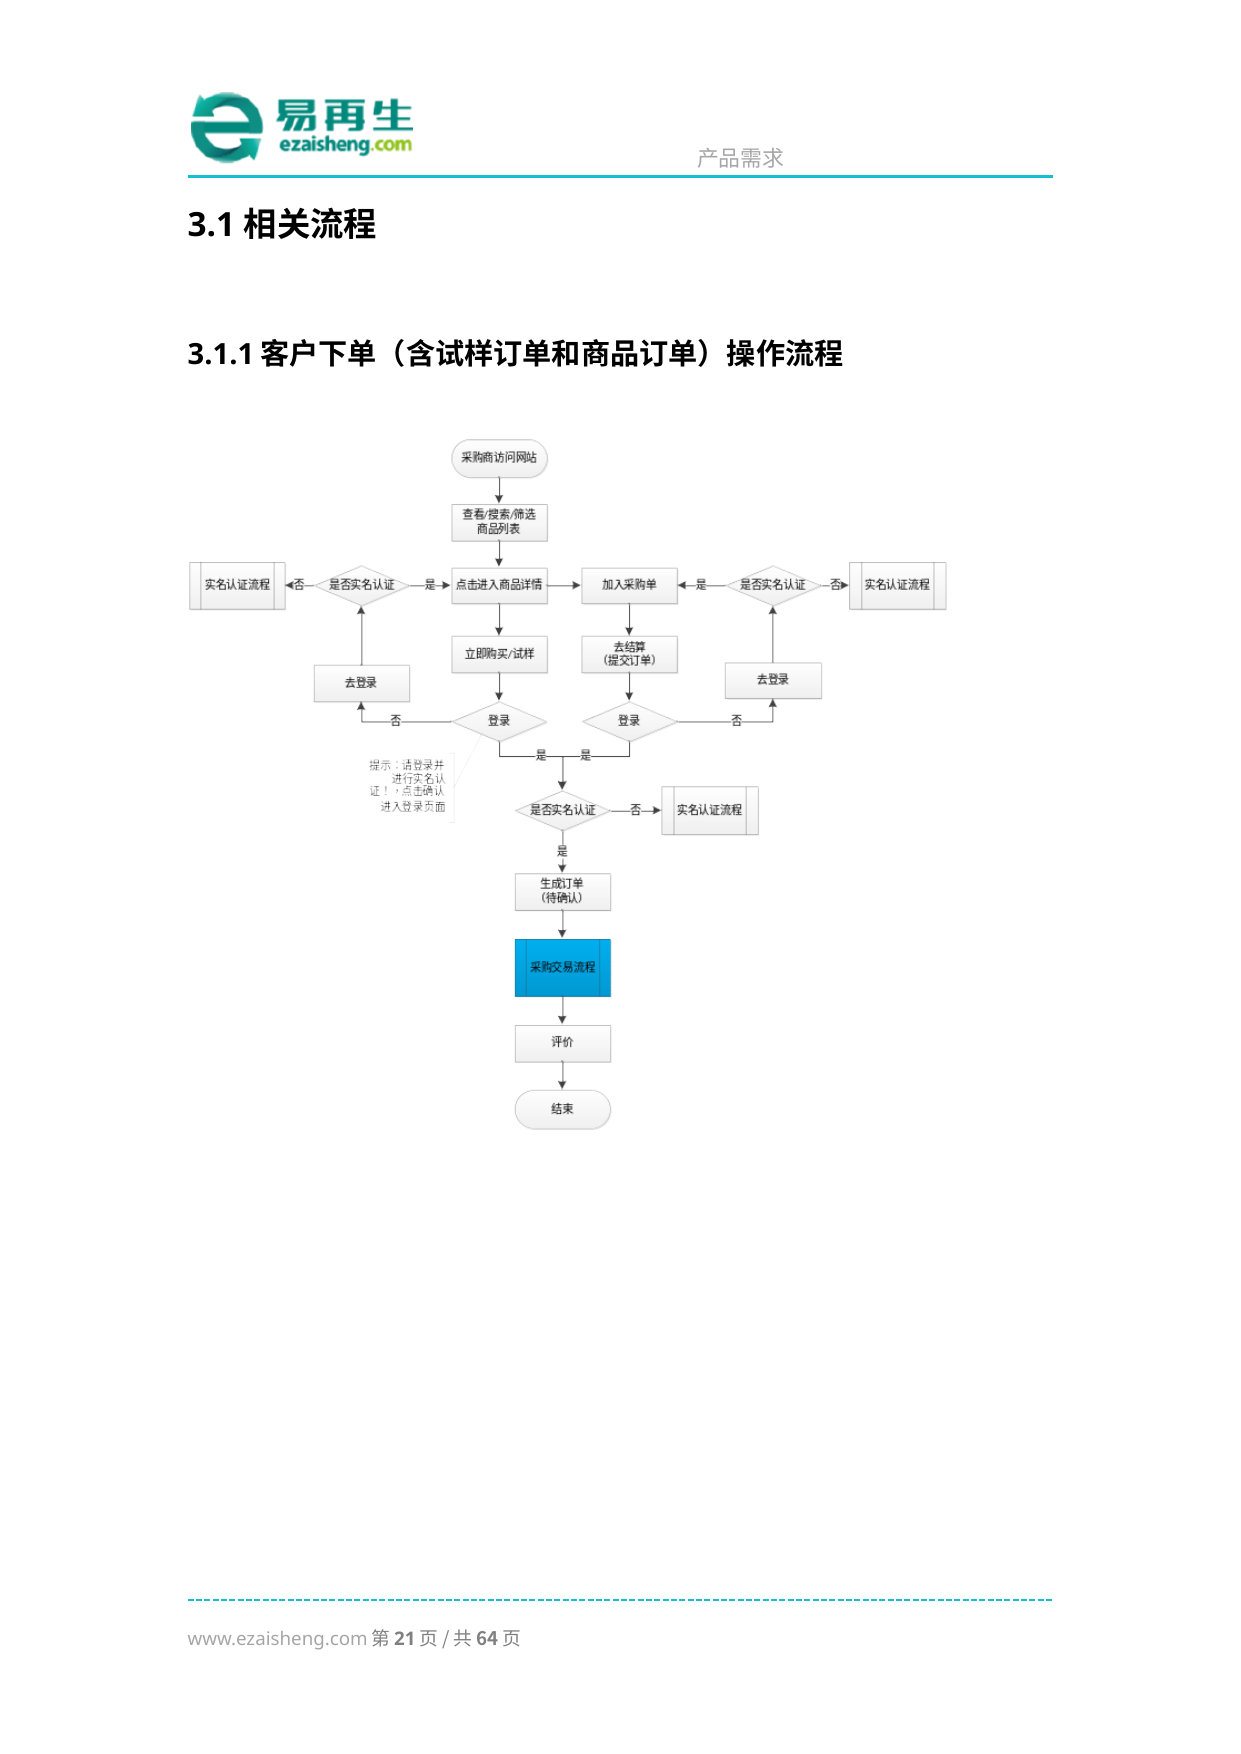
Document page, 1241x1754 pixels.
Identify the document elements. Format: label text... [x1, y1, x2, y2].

subtitle 3.1 相关流程 [187, 189, 1053, 254]
subtitle 3.1.1客户下单（含试样订单和商品订单）操作流程 [187, 319, 1053, 384]
picture [187, 88, 418, 167]
